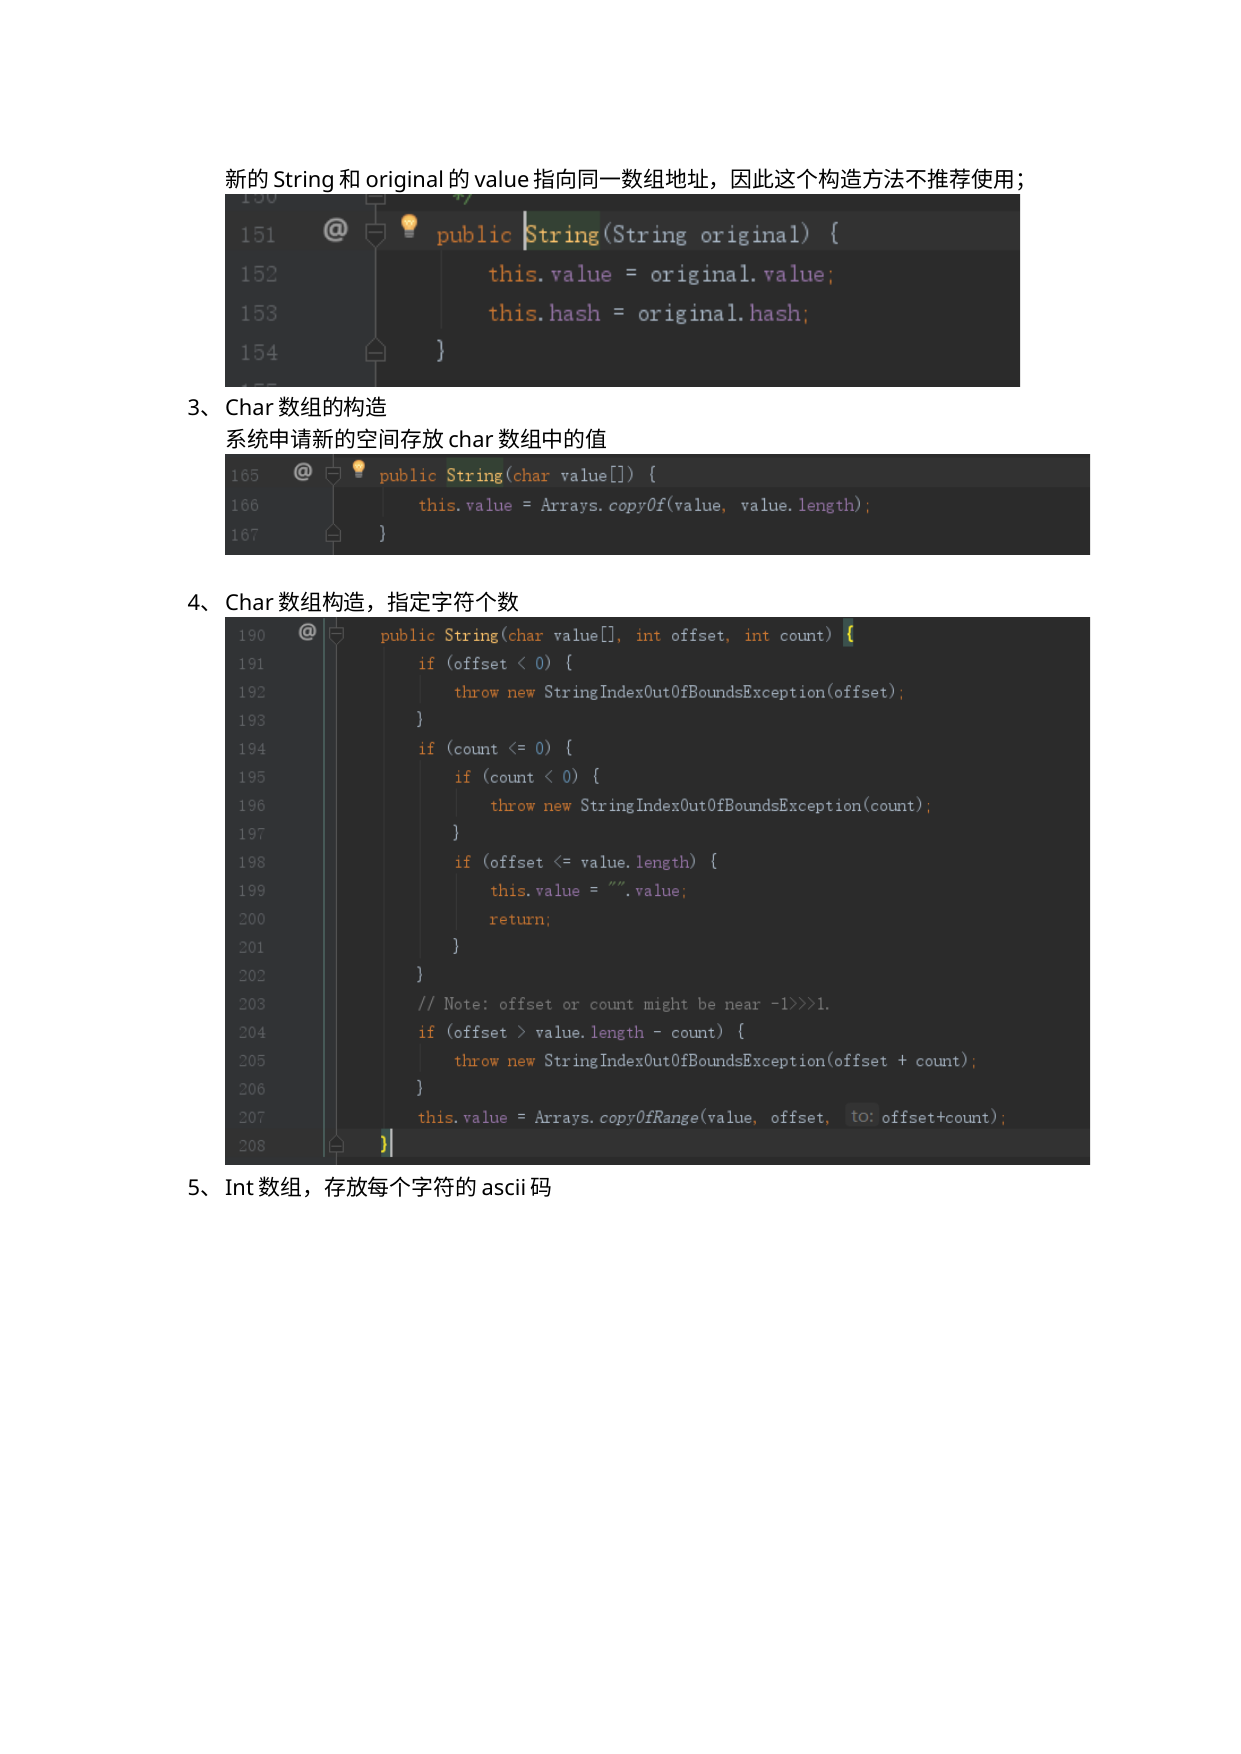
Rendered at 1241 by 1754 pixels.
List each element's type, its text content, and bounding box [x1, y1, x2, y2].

list 系统申请新的空间存放char数组中的值 [225, 422, 1053, 454]
picture [225, 194, 1021, 387]
picture [225, 617, 1091, 1165]
list 新的String和original的value指向同一数组地址，因此这个构造方法不推荐使用； [225, 162, 1053, 194]
list Char数组的构造 [187, 389, 1053, 422]
list Int数组，存放每个字符的ascii码 [187, 1169, 1053, 1202]
list Char数组构造，指定字符个数 [187, 584, 1053, 617]
picture [225, 454, 1091, 555]
